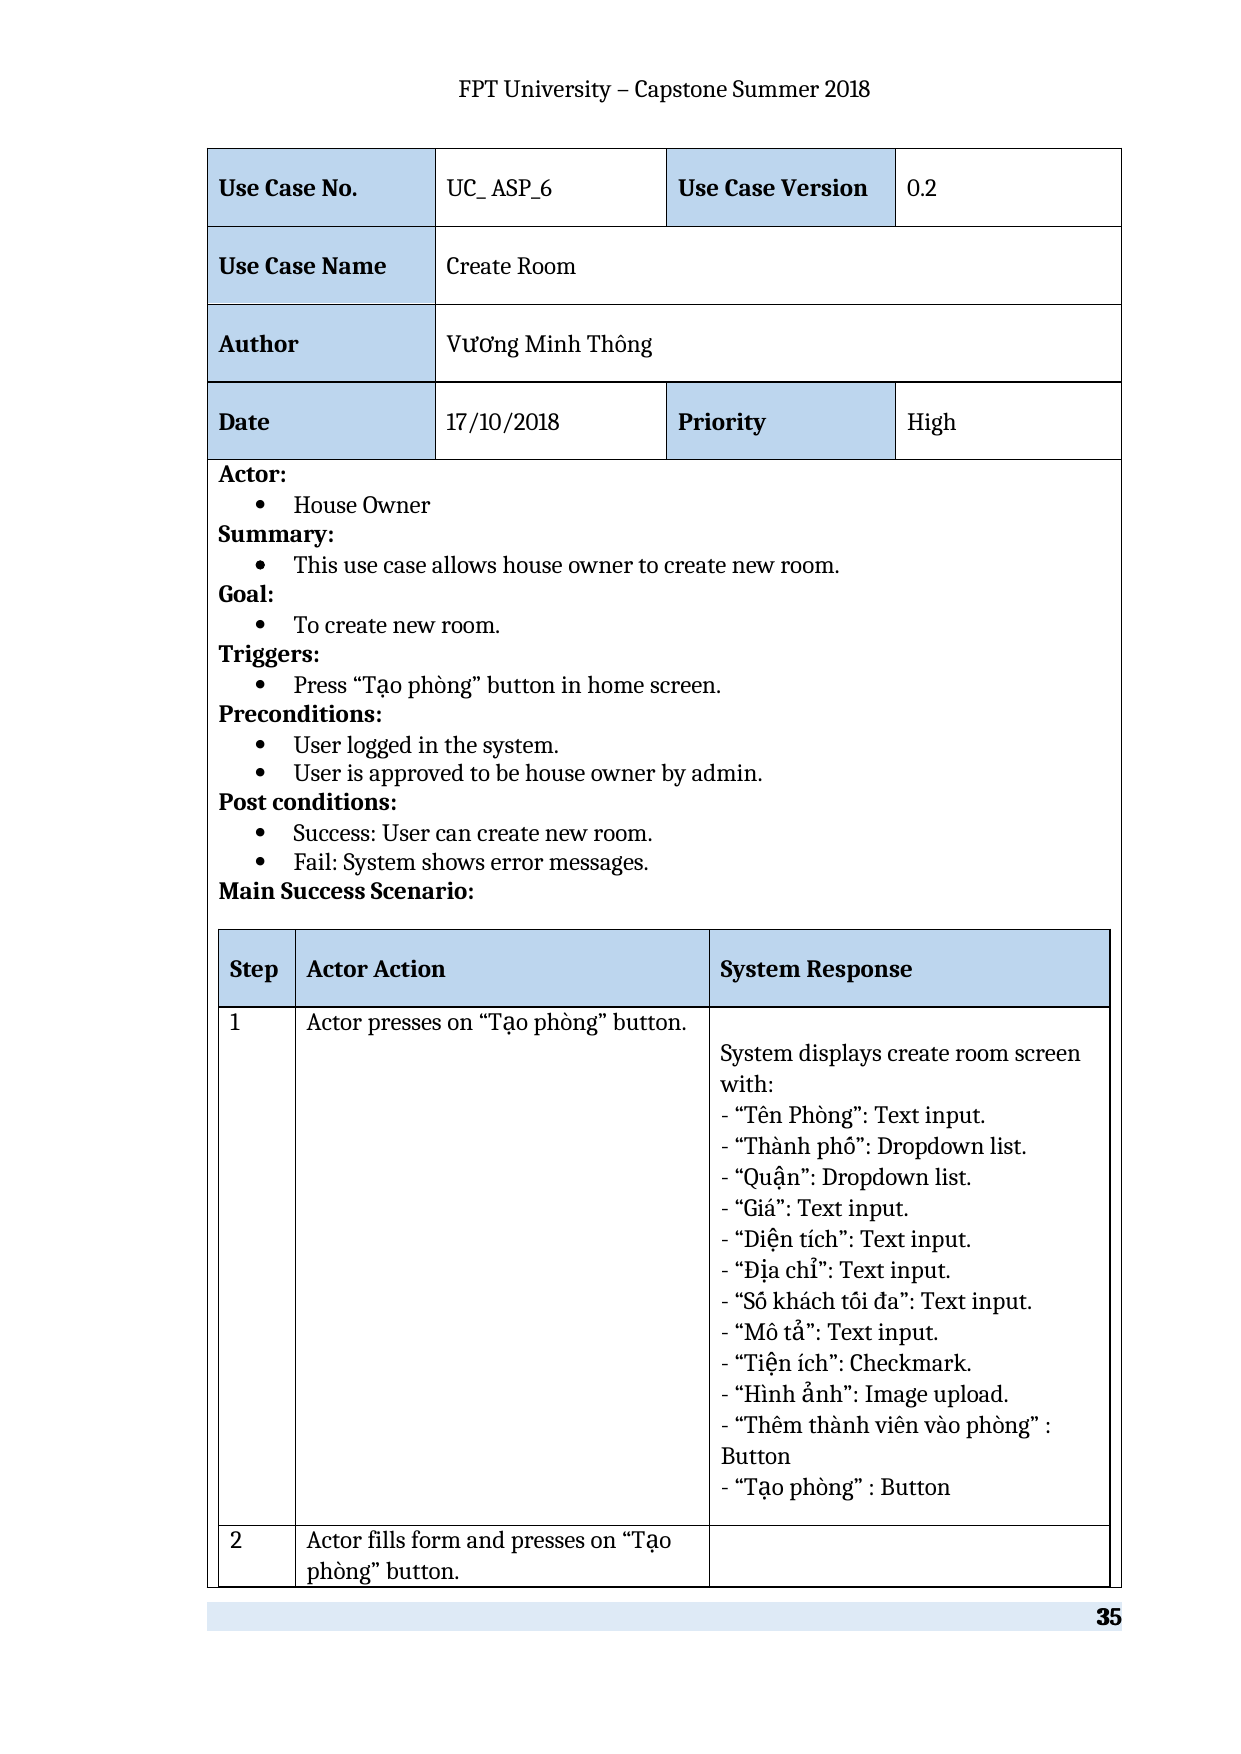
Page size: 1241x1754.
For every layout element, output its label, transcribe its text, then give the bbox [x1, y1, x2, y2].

table_cell 17/10/2018 [436, 383, 666, 459]
table_cell Create Room [436, 227, 1121, 303]
table_cell Use Case Version [667, 149, 895, 226]
table_cell Priority [667, 383, 895, 459]
table_cell 0.2 [896, 149, 1121, 226]
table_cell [208, 460, 1121, 1587]
table_cell Use Case No. [208, 149, 435, 226]
table_cell Date [208, 383, 435, 459]
table_cell Vương Minh Thông [436, 305, 1121, 381]
table_cell Use Case Name [208, 227, 435, 303]
table_cell Author [208, 305, 435, 381]
table_cell High [896, 383, 1121, 459]
table_cell UC_ ASP_6 [436, 149, 666, 226]
